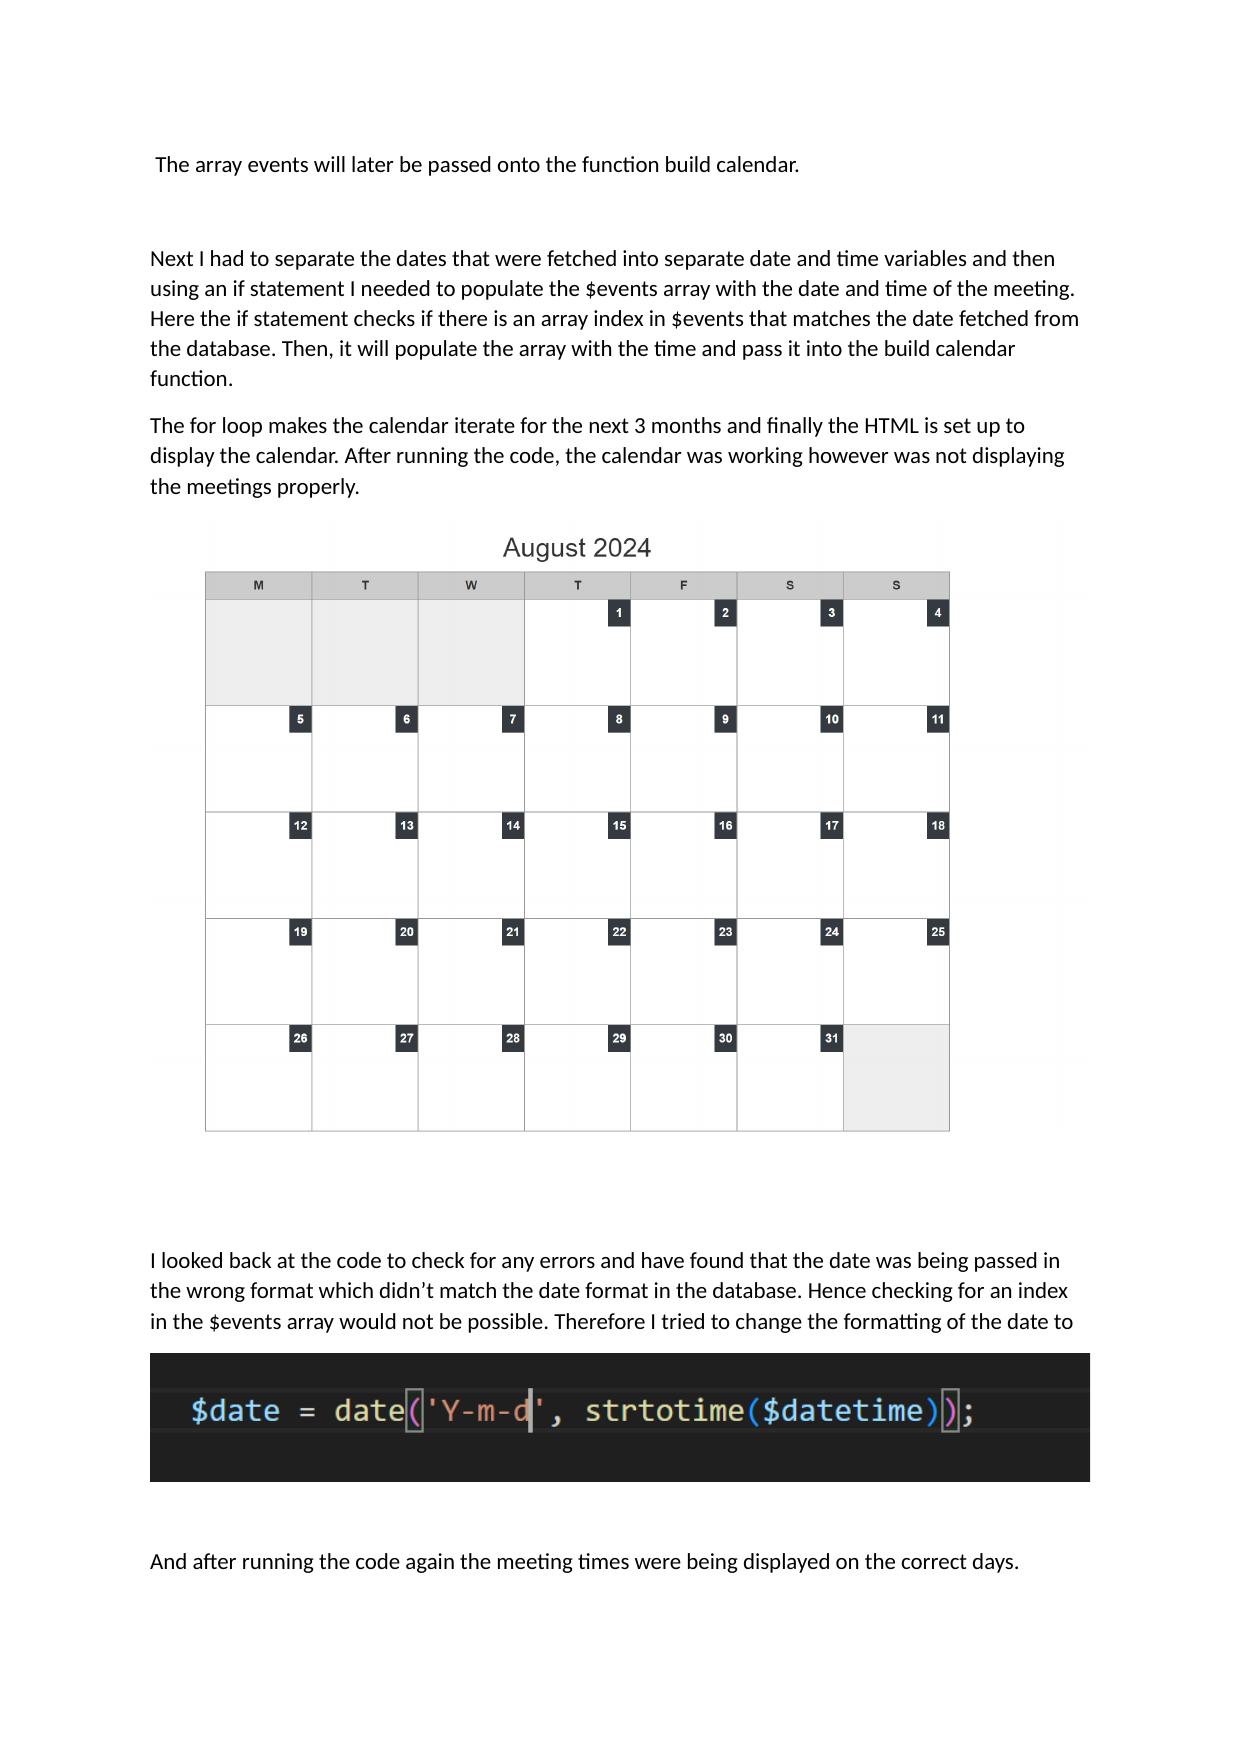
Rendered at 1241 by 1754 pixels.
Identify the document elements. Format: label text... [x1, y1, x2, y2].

text The array events will later be passed onto the function build calendar. [150, 150, 1090, 178]
text I looked back at the code to check for any errors and have found that the date was being passed in the wrong format which didn’t match the date format in the database. Hence checking for an index in the $events array would not be possible. Therefore I tried to change the formatting of the date to [150, 1246, 1090, 1335]
text Next I had to separate the dates that were fetched into separate date and time variables and then using an if statement I needed to populate the $events array with the date and time of the meeting. Here the if statement checks if there is an array index in $events that matches the date fetched from the database. Then, it will populate the array with the time and pass it into the build calendar function. [150, 244, 1090, 393]
picture [150, 518, 1091, 1134]
text The for loop makes the calendar iterate for the next 3 months and finally the HTML is set up to display the calendar. After running the code, the calendar was working however was not displaying the meetings properly. [150, 411, 1090, 500]
picture [150, 1353, 1091, 1482]
text And after running the code again the meeting times were being displayed on the correct days. [150, 1547, 1090, 1575]
